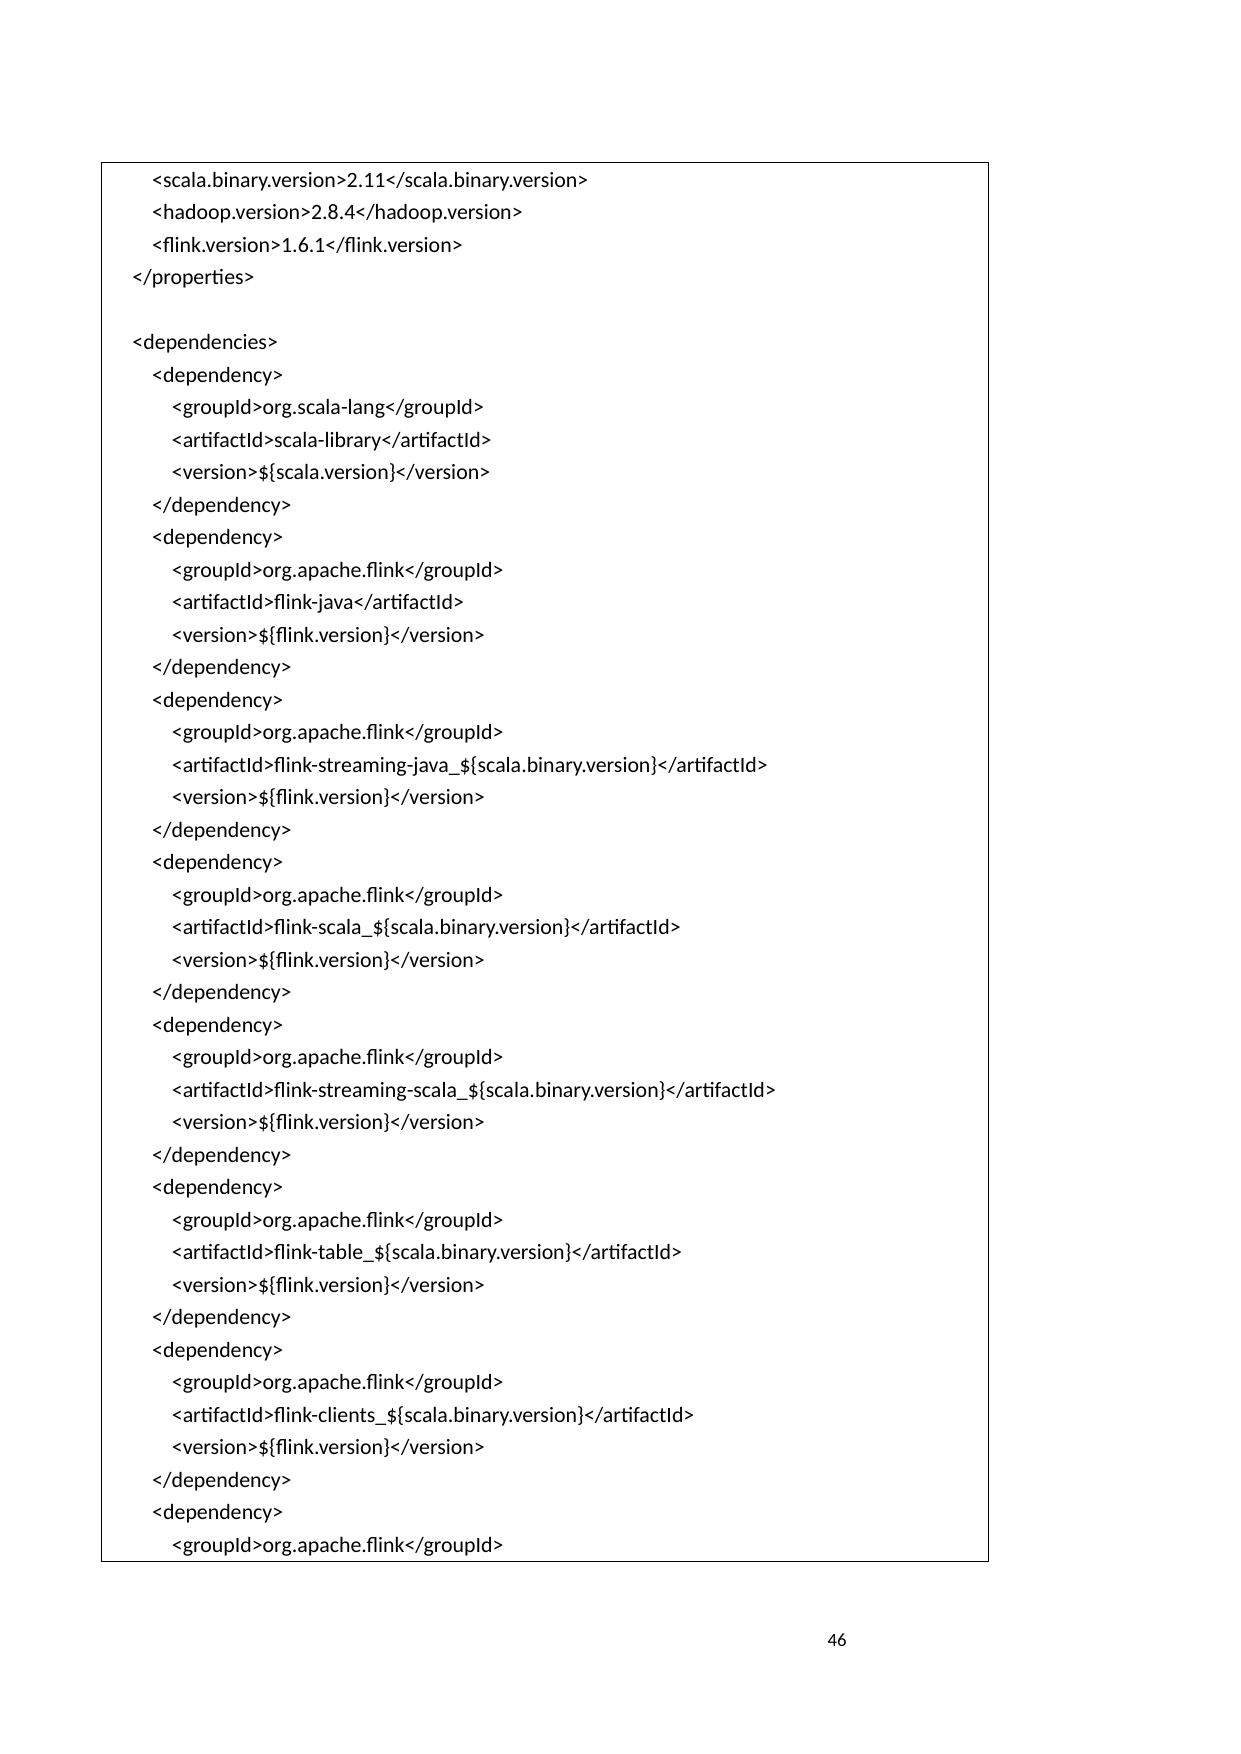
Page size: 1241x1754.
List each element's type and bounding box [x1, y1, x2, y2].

table_header [102, 163, 988, 1561]
